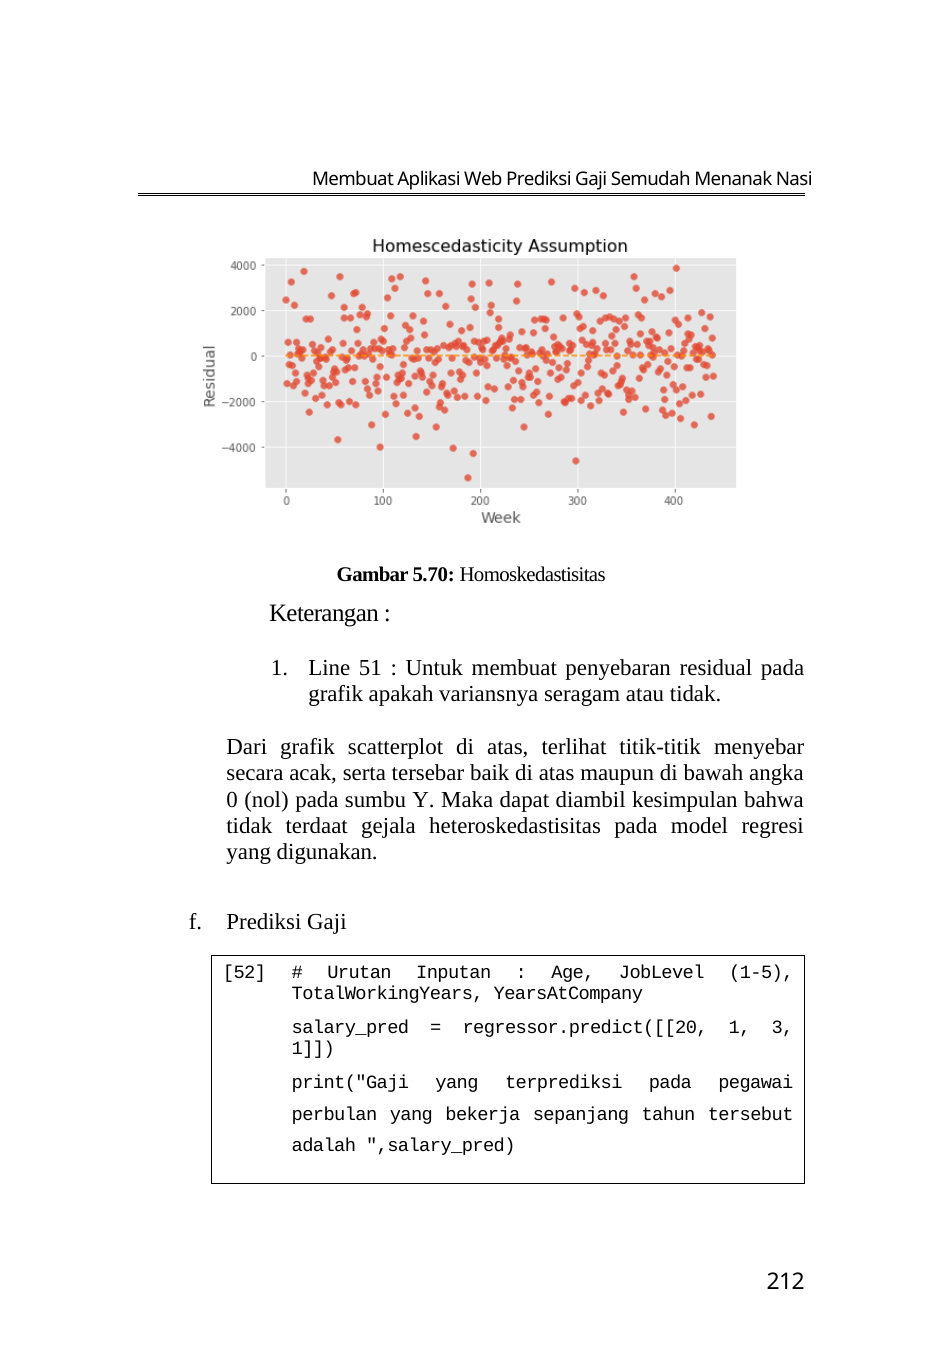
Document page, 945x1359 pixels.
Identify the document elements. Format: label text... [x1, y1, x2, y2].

text Keterangan : [138, 598, 805, 627]
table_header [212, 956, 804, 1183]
picture [196, 236, 746, 534]
text Gambar 5.70: Homoskedastisitas [138, 562, 805, 586]
list Dari grafik scatterplot di atas, terlihat titik-titik menyebar secara acak, serta tersebar baik di atas maupun di bawah angka 0 (nol) pada sumbu Y. Maka dapat diambil kesimpulan bahwa tidak terdaat gejala heteroskedastisitas pada model regresi yang digunakan. [226, 733, 805, 865]
list Line 51 : Untuk membuat penyebaran residual pada grafik apakah variansnya seragam atau tidak. [271, 654, 805, 707]
list Prediksi Gaji [189, 908, 805, 934]
